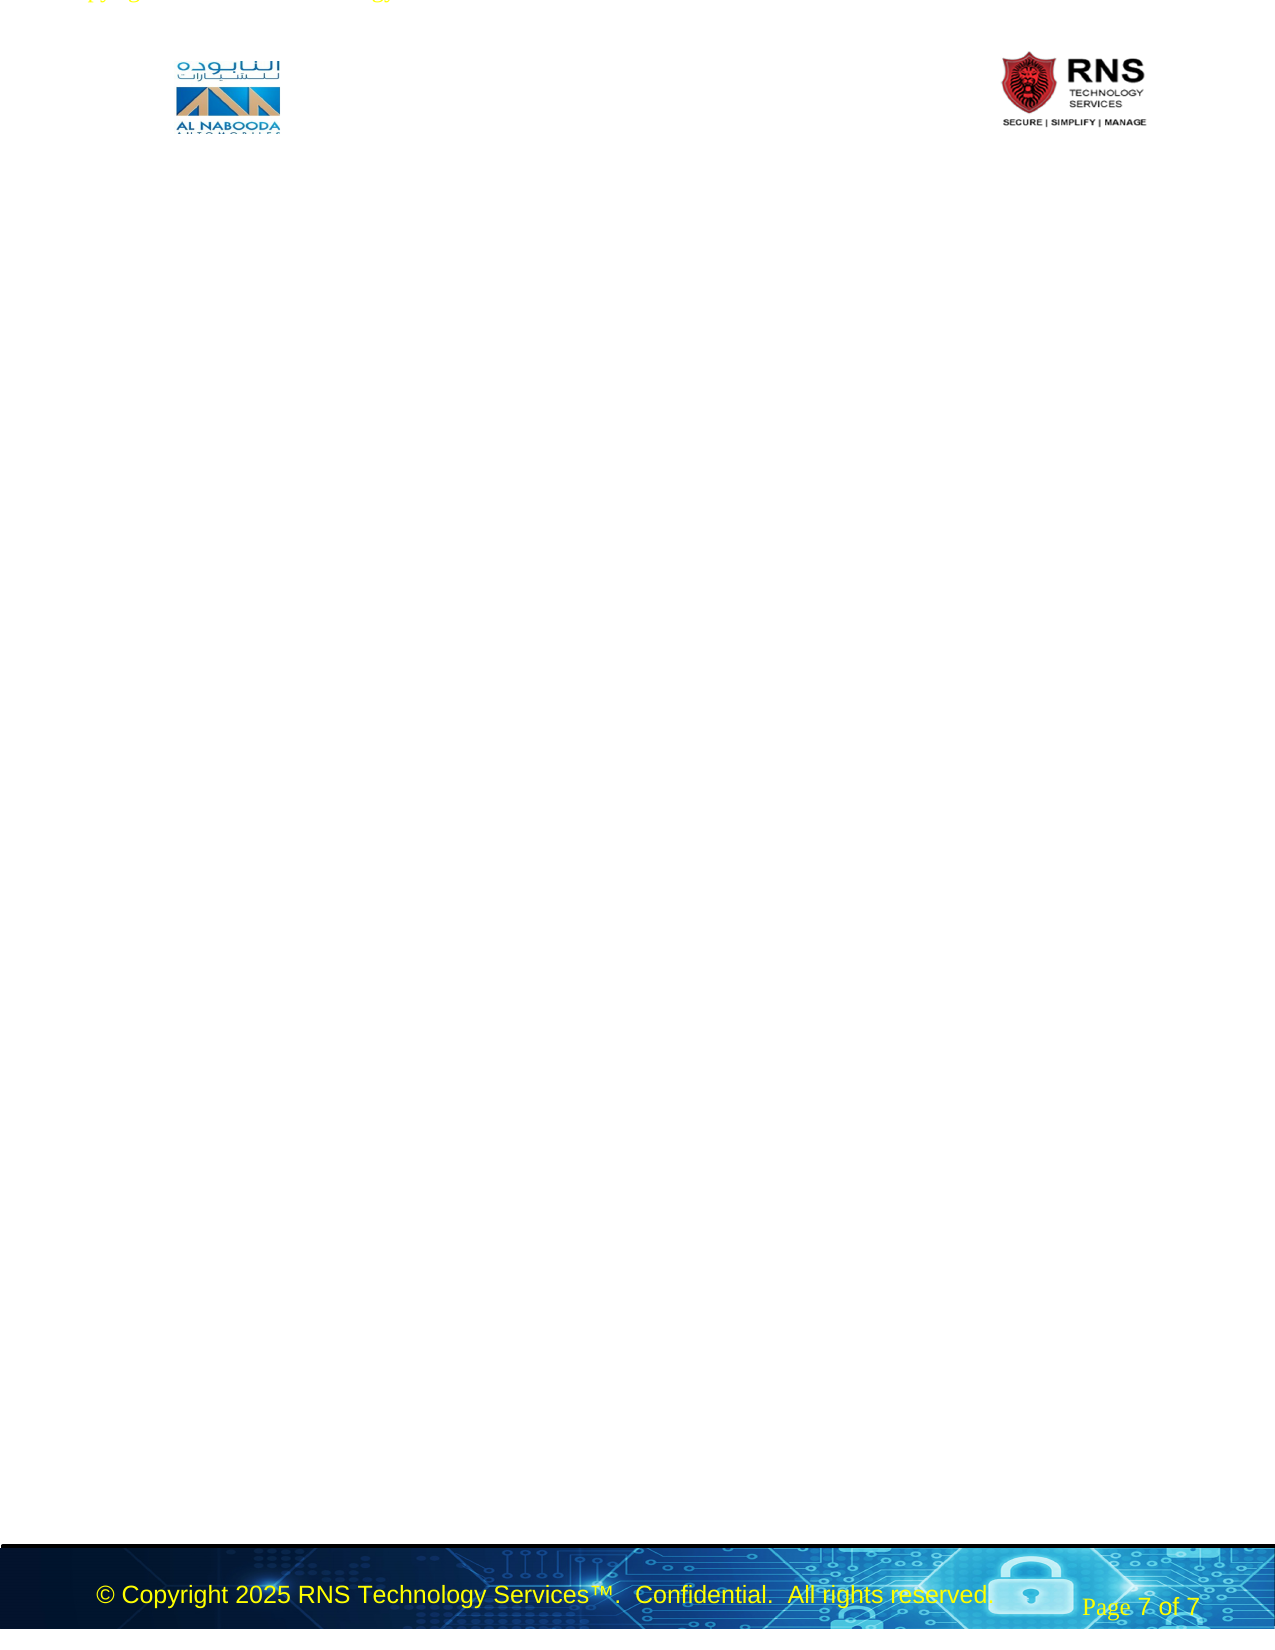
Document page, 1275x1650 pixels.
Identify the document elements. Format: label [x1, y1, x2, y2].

picture [173, 61, 281, 134]
picture [0, 1548, 1275, 1629]
picture [997, 49, 1147, 128]
